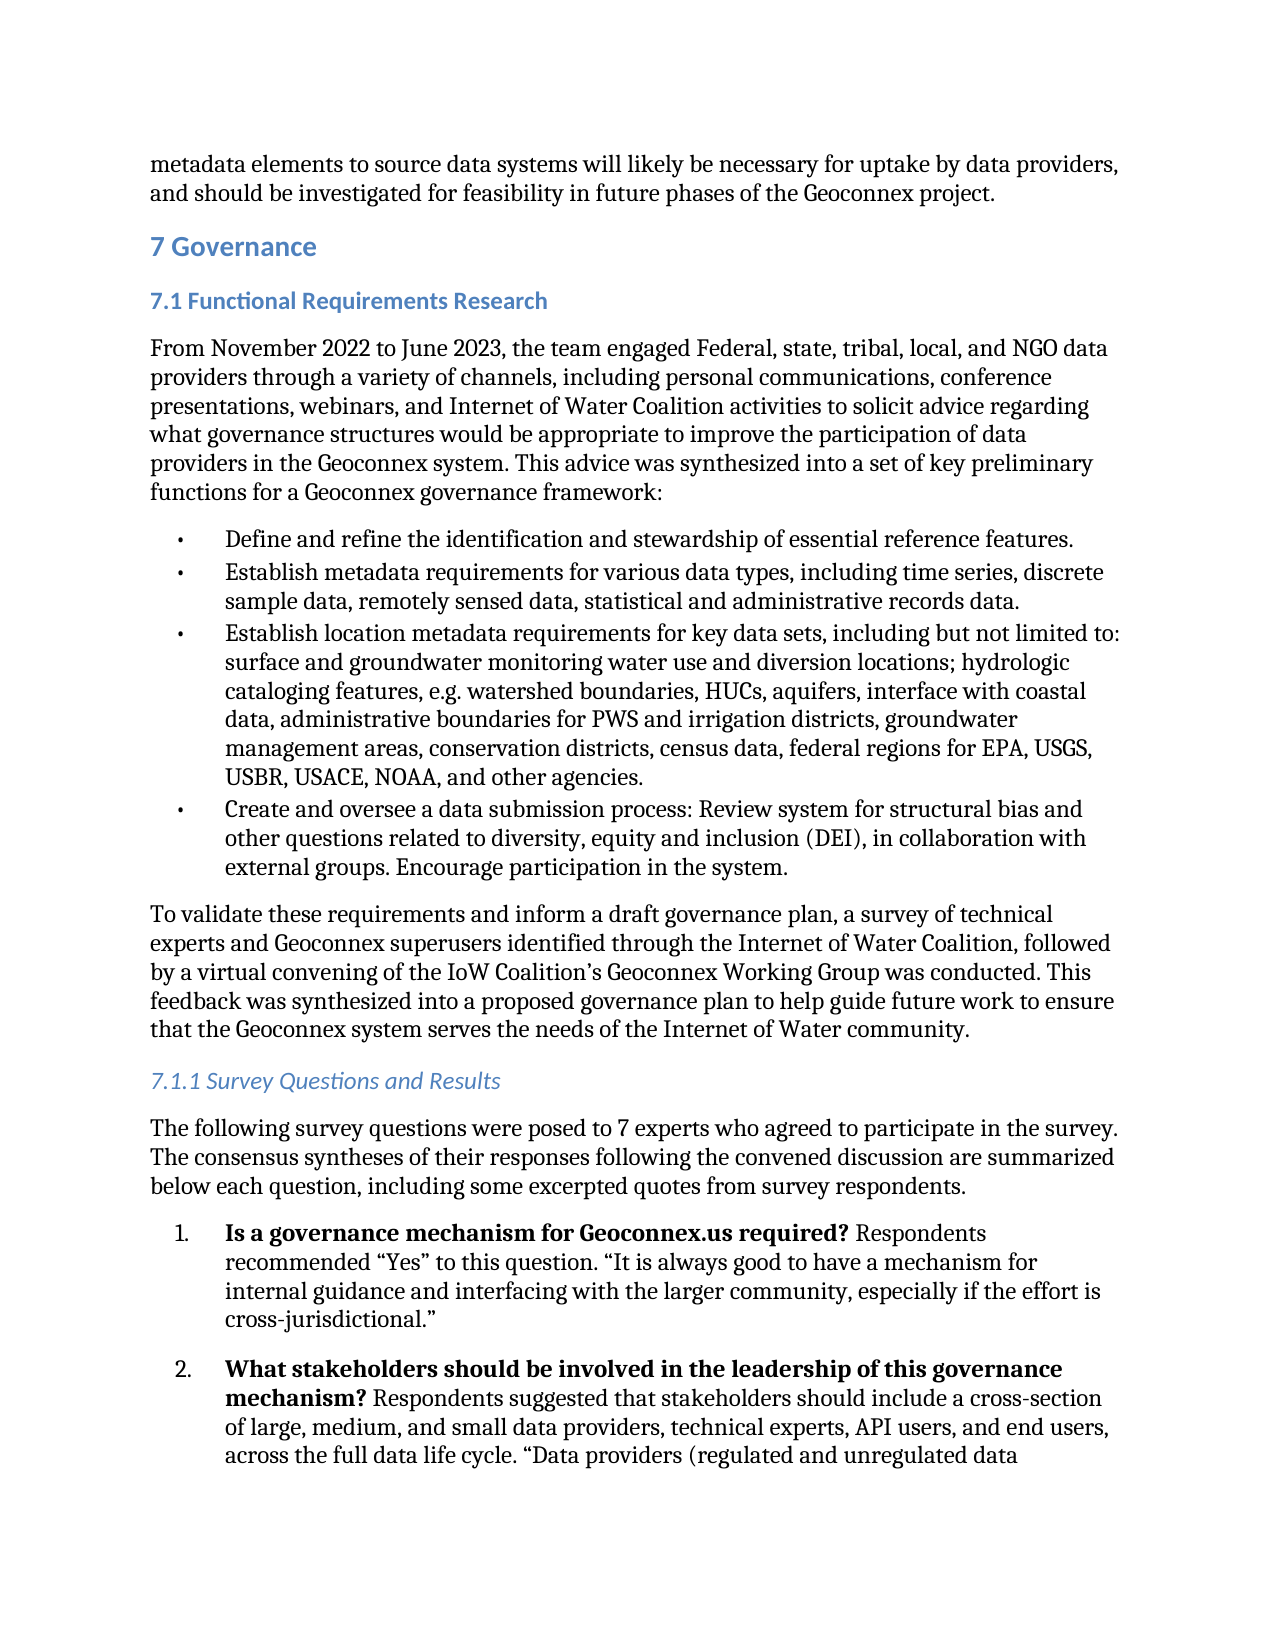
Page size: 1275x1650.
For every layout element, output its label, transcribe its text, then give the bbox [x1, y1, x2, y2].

text To validate these requirements and inform a draft governance plan, a survey of technical experts and Geoconnex superusers identified through the Internet of Water Coalition, followed by a virtual convening of the IoW Coalition’s Geoconnex Working Group was conducted. This feedback was synthesized into a proposed governance plan to help guide future work to ensure that the Geoconnex system serves the needs of the Internet of Water community. [150, 900, 1125, 1044]
list Is a governance mechanism for Geoconnex.us required? Respondents recommended “Yes” to this question. “It is always good to have a mechanism for internal guidance and interfacing with the larger community, especially if the effort is cross-jurisdictional.” [175, 1219, 1125, 1334]
subtitle 7.1 Functional Requirements Research [150, 285, 1125, 315]
text From November 2022 to June 2023, the team engaged Federal, state, tribal, local, and NGO data providers through a variety of channels, including personal communications, conference presentations, webinars, and Internet of Water Coalition activities to solicit advice regarding what governance structures would be appropriate to improve the participation of data providers in the Geoconnex system. This advice was synthesized into a set of key preliminary functions for a Geoconnex governance framework: [150, 334, 1125, 507]
list Define and refine the identification and stewardship of essential reference features. [175, 525, 1125, 554]
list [175, 1355, 1125, 1470]
subtitle 7 Governance [150, 228, 1125, 264]
text The following survey questions were posed to 7 experts who agreed to participate in the survey. The consensus syntheses of their responses following the convened discussion are summarized below each question, including some excerpted quotes from survey respondents. [150, 1114, 1125, 1200]
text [150, 150, 1125, 207]
subtitle 7.1.1 Survey Questions and Results [150, 1065, 1125, 1095]
list Establish location metadata requirements for key data sets, including but not limited to: surface and groundwater monitoring water use and diversion locations; hydrologic cataloging features, e.g. watershed boundaries, HUCs, aquifers, interface with coastal data, administrative boundaries for PWS and irrigation districts, groundwater management areas, conservation districts, census data, federal regions for EPA, USGS, USBR, USACE, NOAA, and other agencies. [175, 619, 1125, 792]
list Create and oversee a data submission process: Review system for structural bias and other questions related to diversity, equity and inclusion (DEI), in collaboration with external groups. Encourage participation in the system. [175, 795, 1125, 882]
list Establish metadata requirements for various data types, including time series, discrete sample data, remotely sensed data, statistical and administrative records data. [175, 558, 1125, 615]
